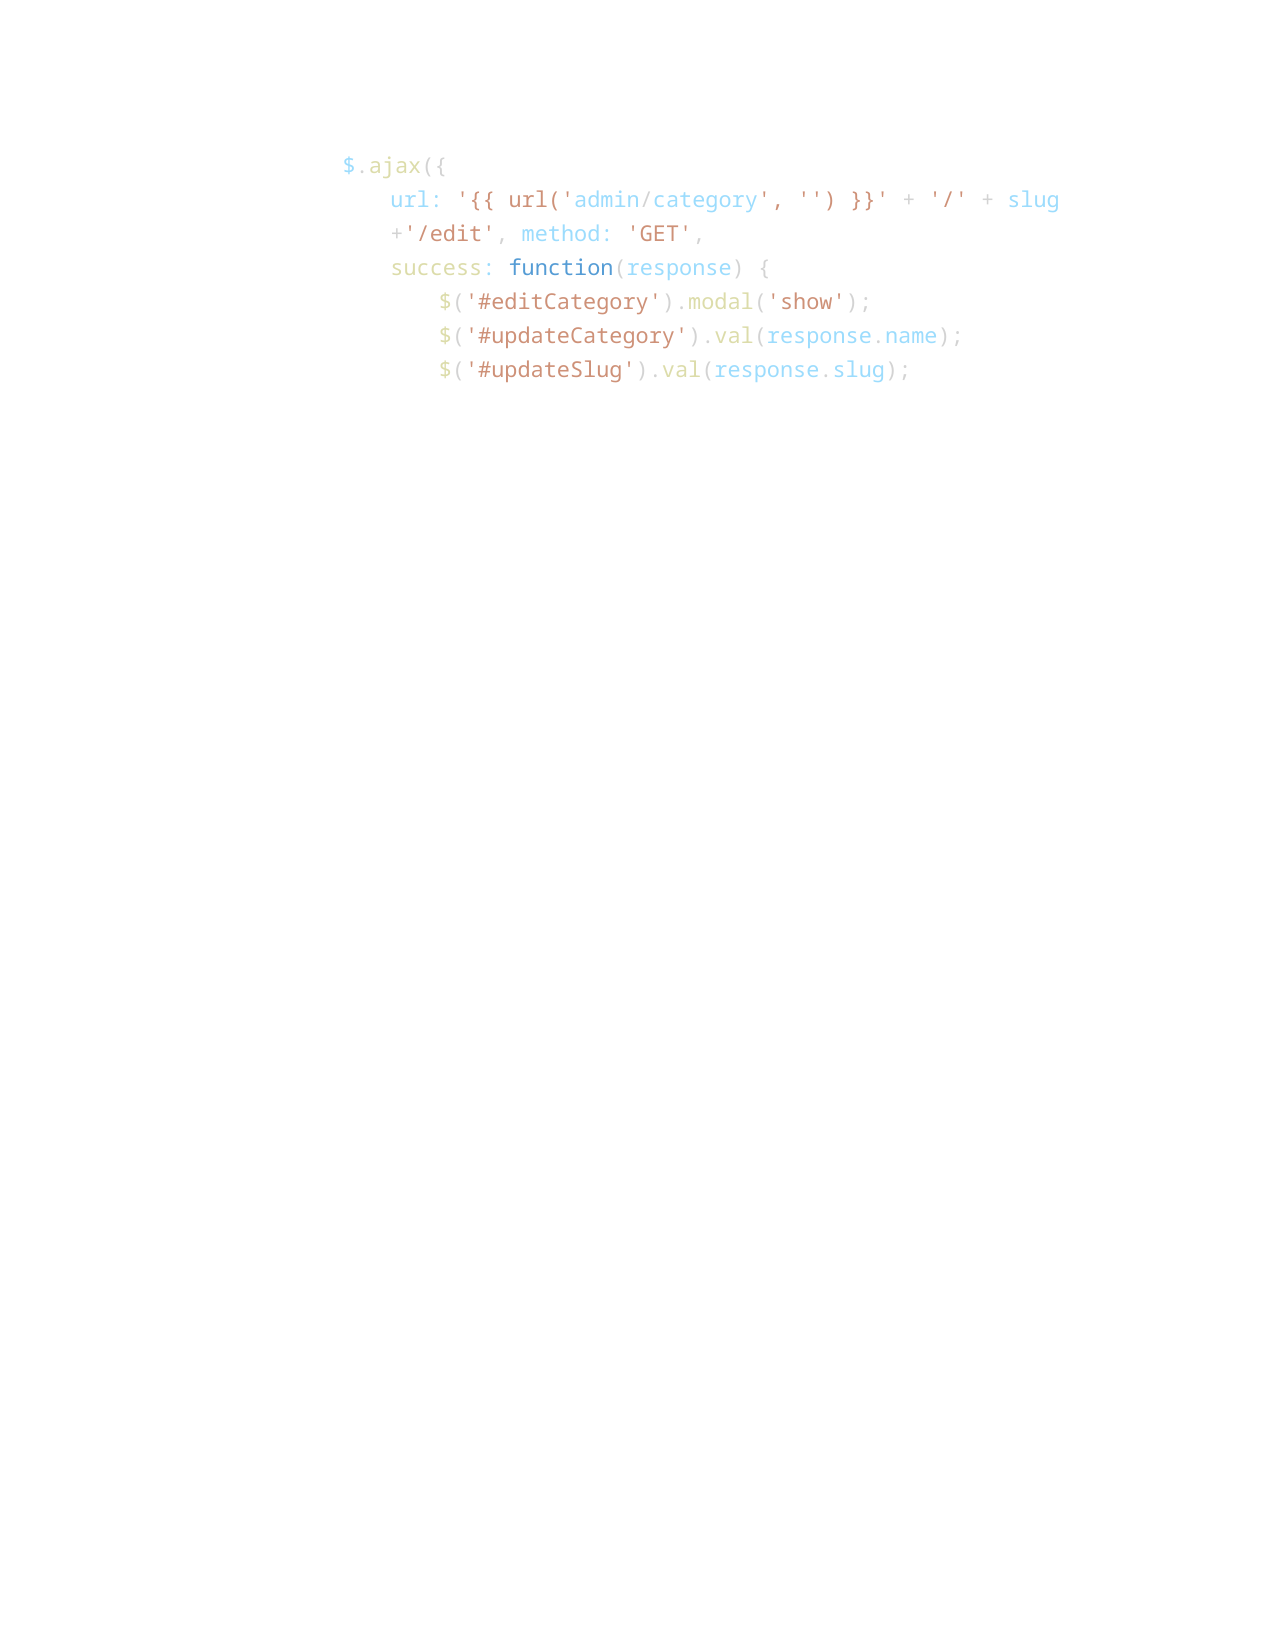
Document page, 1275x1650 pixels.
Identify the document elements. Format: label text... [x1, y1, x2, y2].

text $('#updateCategory').val(response.name); [438, 320, 1139, 350]
text $('#editCategory').modal('show'); [438, 286, 1139, 316]
text $('#updateSlug').val(response.slug); [438, 354, 1139, 384]
text $.ajax({ [342, 150, 1139, 180]
text success: function(response) { [390, 252, 1139, 282]
text url: '{{ url('admin/category', '') }}' + '/' + slug +'/edit', method: 'GET', [390, 184, 1126, 248]
